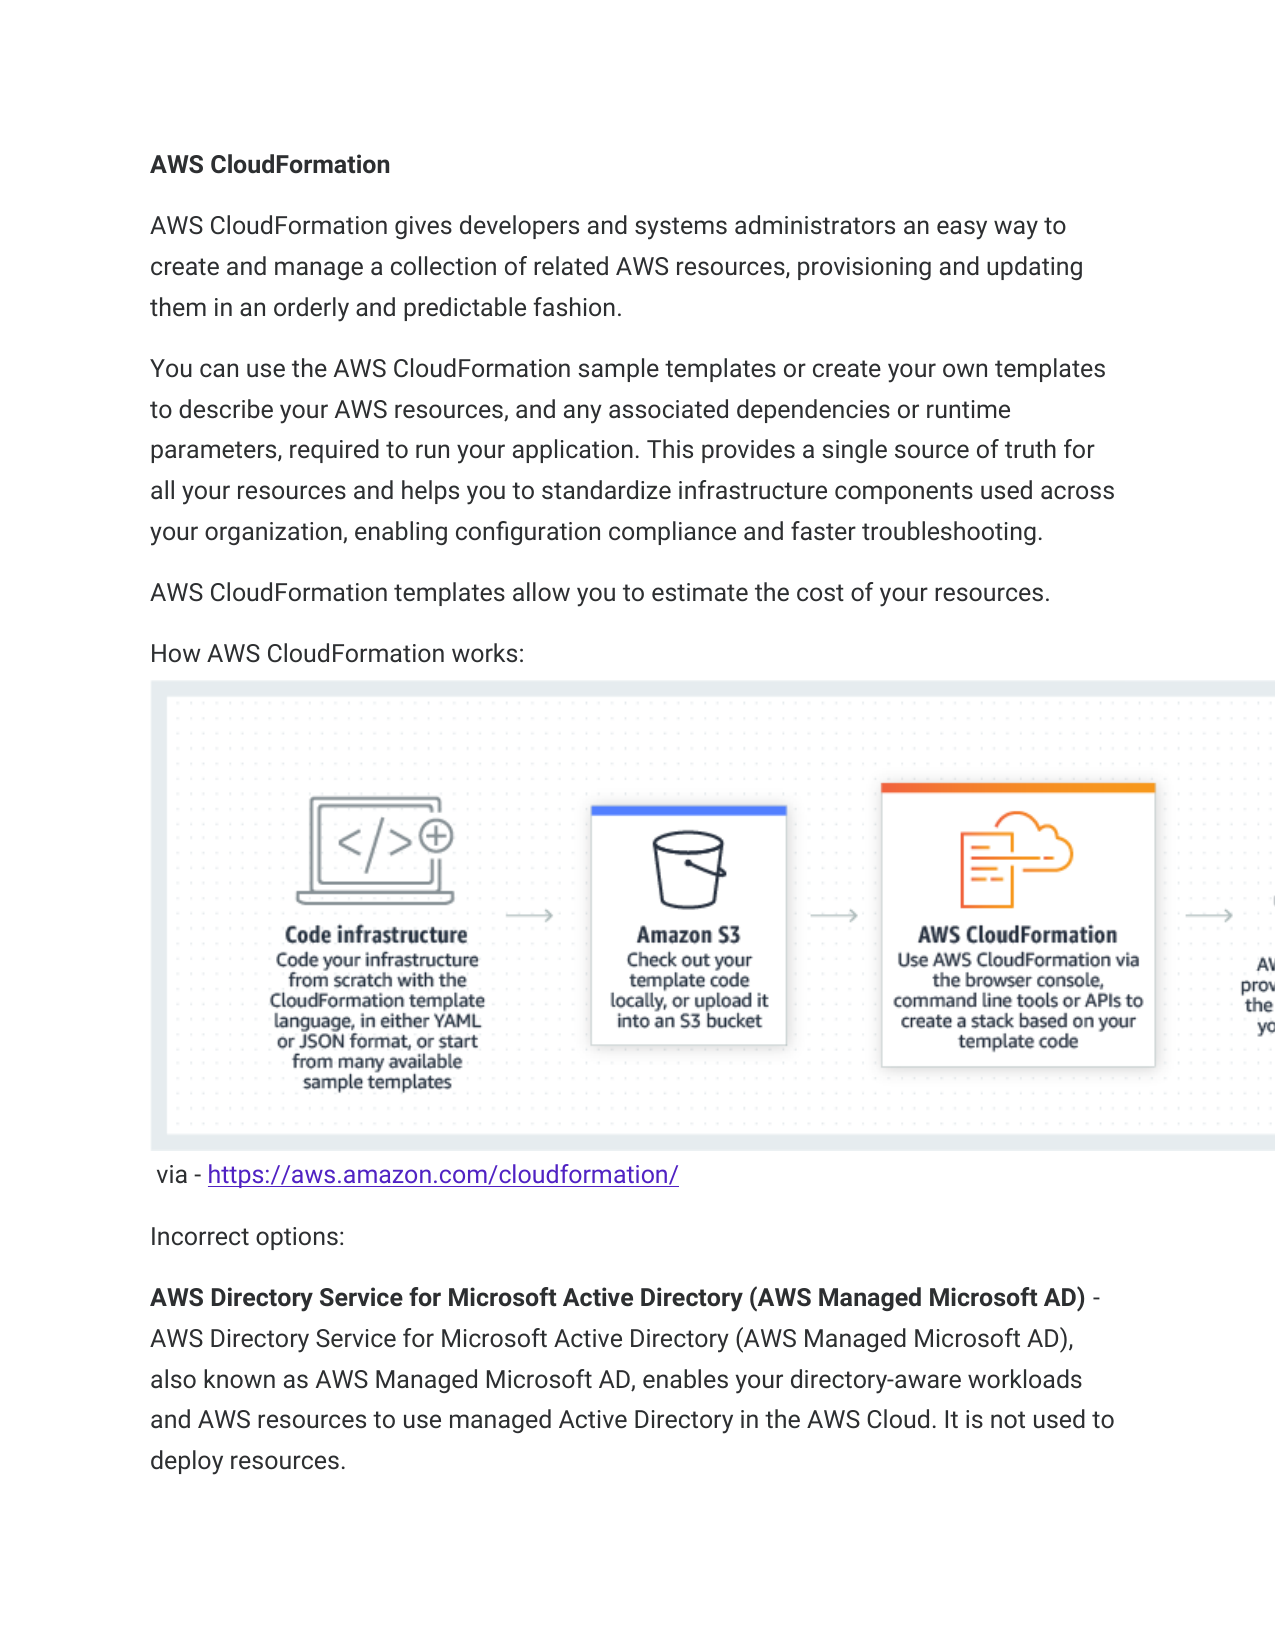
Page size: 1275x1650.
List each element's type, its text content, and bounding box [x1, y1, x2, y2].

text How AWS CloudFormation works: [150, 639, 1125, 669]
text via - https://aws.amazon.com/cloudformation/ [150, 1161, 1125, 1190]
text AWS Directory Service for Microsoft Active Directory (AWS Managed Microsoft AD) - AWS Directory Service for Microsoft Active Directory (AWS Managed Microsoft AD), also known as AWS Managed Microsoft AD, enables your directory-aware workloads and AWS resources to use managed Active Directory in the AWS Cloud. It is not used to deploy resources. [150, 1284, 1125, 1475]
text Incorrect options: [150, 1222, 1125, 1251]
text AWS CloudFormation [150, 150, 1125, 179]
text You can use the AWS CloudFormation sample templates or create your own templates to describe your AWS resources, and any associated dependencies or runtime parameters, required to run your application. This provides a single source of truth for all your resources and helps you to standardize infrastructure components used across your organization, enabling configuration compliance and faster troubleshooting. [150, 354, 1125, 546]
text AWS CloudFormation templates allow you to estimate the cost of your resources. [150, 578, 1125, 607]
text AWS CloudFormation gives developers and systems administrators an easy way to create and manage a collection of related AWS resources, provisioning and updating them in an orderly and predictable fashion. [150, 211, 1125, 322]
picture [150, 680, 1275, 1151]
